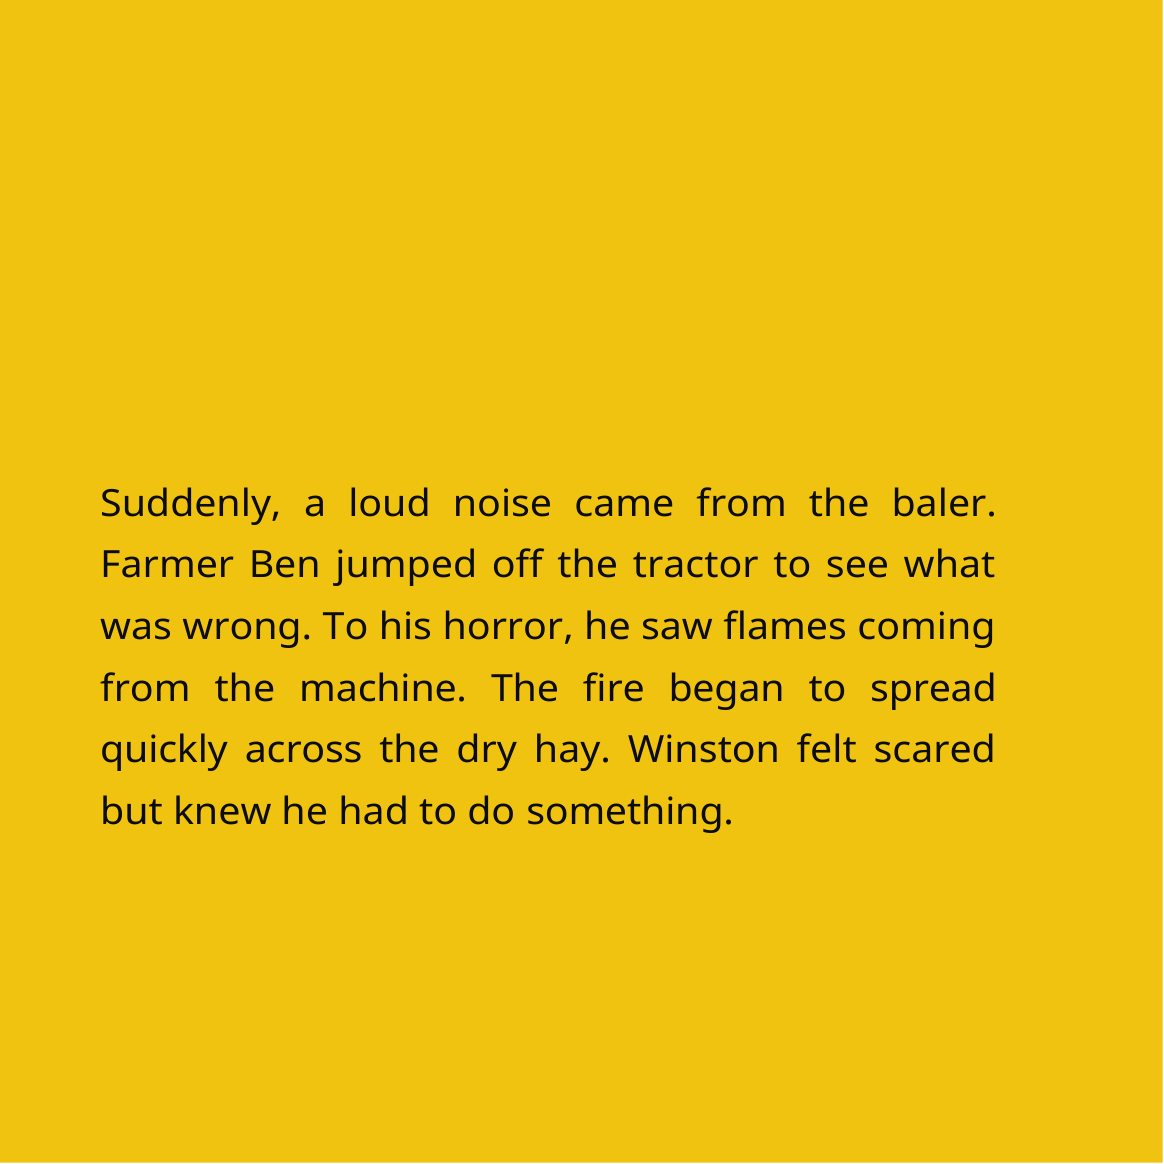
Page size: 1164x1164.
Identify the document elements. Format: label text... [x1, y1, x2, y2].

text Suddenly, a loud noise came from the baler. Farmer Ben jumped off the tractor to see what was wrong. To his horror, he saw flames coming from the machine. The fire began to spread quickly across the dry hay. Winston felt scared but knew he had to do something. [100, 476, 997, 836]
